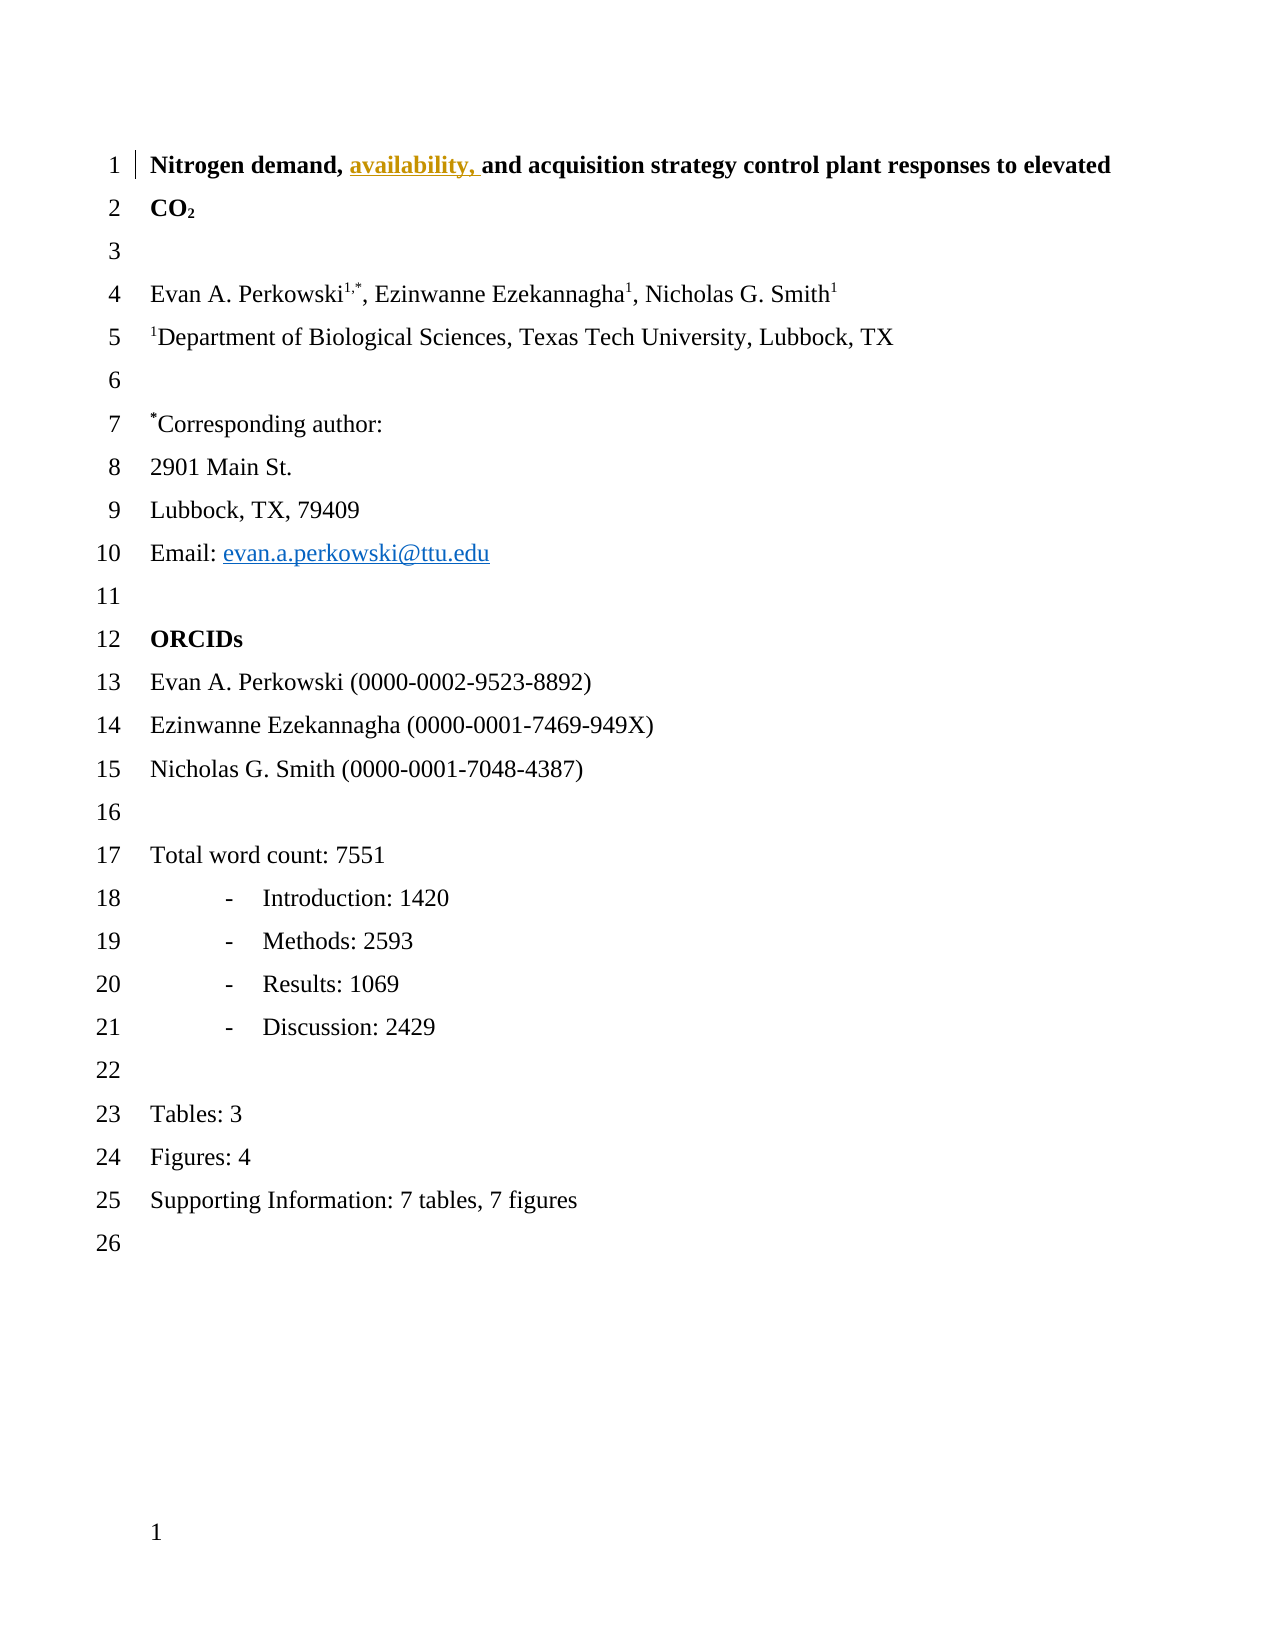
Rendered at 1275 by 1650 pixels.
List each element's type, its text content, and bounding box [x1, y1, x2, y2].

text Supporting Information: 7 tables, 7 figures [150, 1185, 1125, 1214]
text Email: evan.a.perkowski@ttu.edu [150, 538, 1125, 567]
text 2901 Main St. [150, 452, 1125, 481]
list Introduction: 1420 [225, 883, 1125, 912]
text 1Department of Biological Sciences, Texas Tech University, Lubbock, TX [150, 322, 1125, 351]
text Nitrogen demand, and acquisition strategy control plant responses to elevated CO2 [150, 150, 1125, 222]
text Total word count: 7551 [150, 840, 1125, 869]
text Lubbock, TX, 79409 [150, 495, 1125, 524]
text Nicholas G. Smith (0000-0001-7048-4387) [150, 754, 1125, 782]
text Ezinwanne Ezekannagha (0000-0001-7469-949X) [150, 711, 1125, 739]
list Results: 1069 [225, 969, 1125, 998]
text *Corresponding author: [150, 409, 1125, 437]
text Evan A. Perkowski (0000-0002-9523-8892) [150, 667, 1125, 696]
text Evan A. Perkowski1,*, Ezinwanne Ezekannagha1, Nicholas G. Smith1 [150, 279, 1125, 308]
text Tables: 3 [150, 1099, 1125, 1127]
text ORCIDs [150, 624, 1125, 653]
list Discussion: 2429 [225, 1012, 1125, 1041]
text Figures: 4 [150, 1142, 1125, 1171]
list Methods: 2593 [225, 926, 1125, 955]
